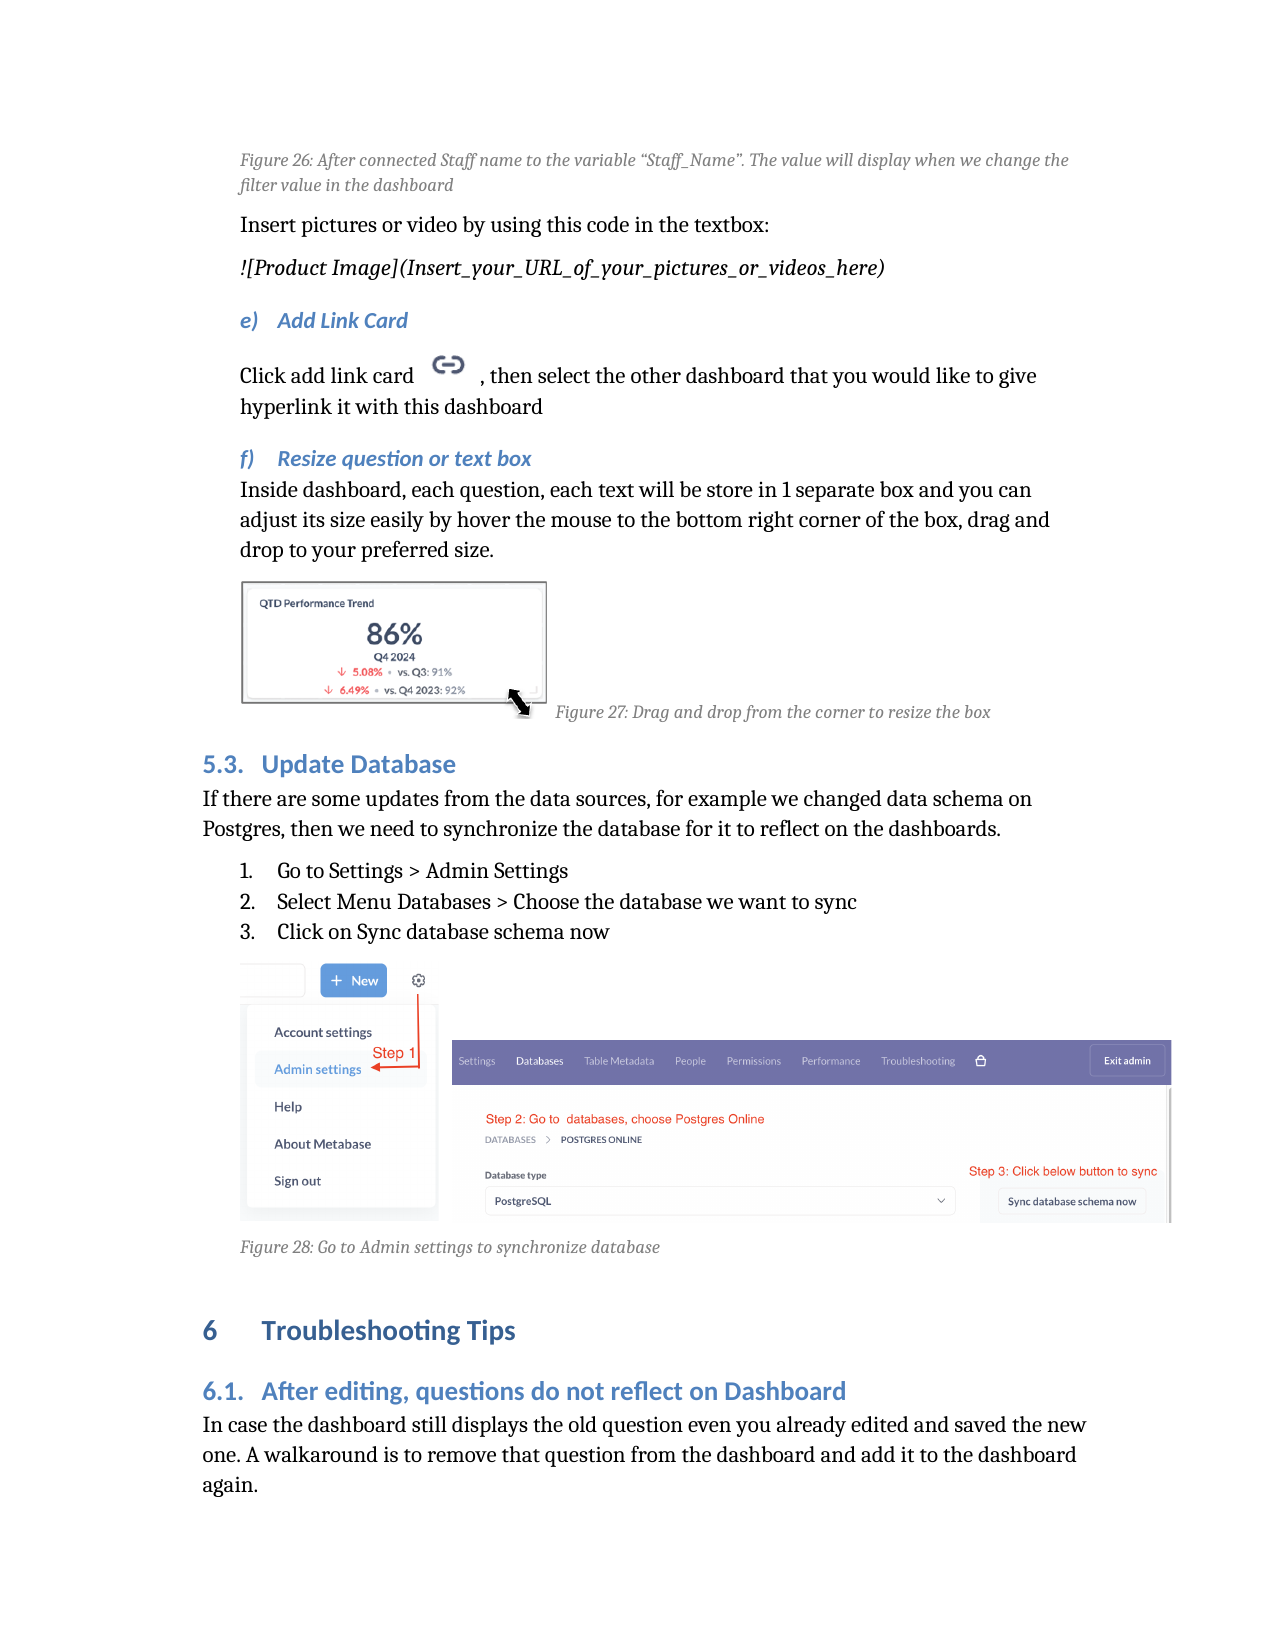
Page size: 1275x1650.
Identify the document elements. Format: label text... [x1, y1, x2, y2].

picture [452, 1040, 1172, 1223]
picture [419, 338, 480, 384]
list Go to Settings > Admin Settings [240, 858, 1087, 885]
subtitle Resize question or text box [240, 444, 1087, 472]
text Insert pictures or video by using this code in the textbox: [240, 212, 1087, 238]
text Click add link card , then select the other dashboard that you would like to give hyperlink it with this dashboard [240, 338, 1087, 420]
subtitle Troubleshooting Tips [202, 1312, 1087, 1347]
text In case the dashboard still displays the old question even you already edited and saved the new one. A walkaround is to remove that question from the dashboard and add it to the dashboard again. [202, 1412, 1087, 1498]
picture [239, 579, 551, 719]
subtitle Add Link Card [240, 306, 1087, 334]
text Figure 26: After connected Staff name to the variable “Staff_Name”. The value will display when we change the filter value in the dashboard [240, 150, 1087, 196]
picture [240, 961, 439, 1221]
text Inside dashboard, each question, each text will be store in 1 separate box and you can adjust its size easily by hover the mouse to the bottom right corner of the box, drag and drop to your preferred size. [240, 477, 1087, 563]
text If there are some updates from the data sources, for example we changed data schema on Postgres, then we need to synchronize the database for it to reflect on the dashboards. [202, 785, 1087, 842]
list Select Menu Databases > Choose the database we want to sync [240, 888, 1087, 915]
text ![Product Image](Insert_your_URL_of_your_pictures_or_videos_here) [240, 255, 1087, 281]
subtitle After editing, questions do not reflect on Dashboard [202, 1374, 1087, 1407]
list Click on Sync database schema now [240, 919, 1087, 945]
subtitle Update Database [202, 747, 1087, 781]
